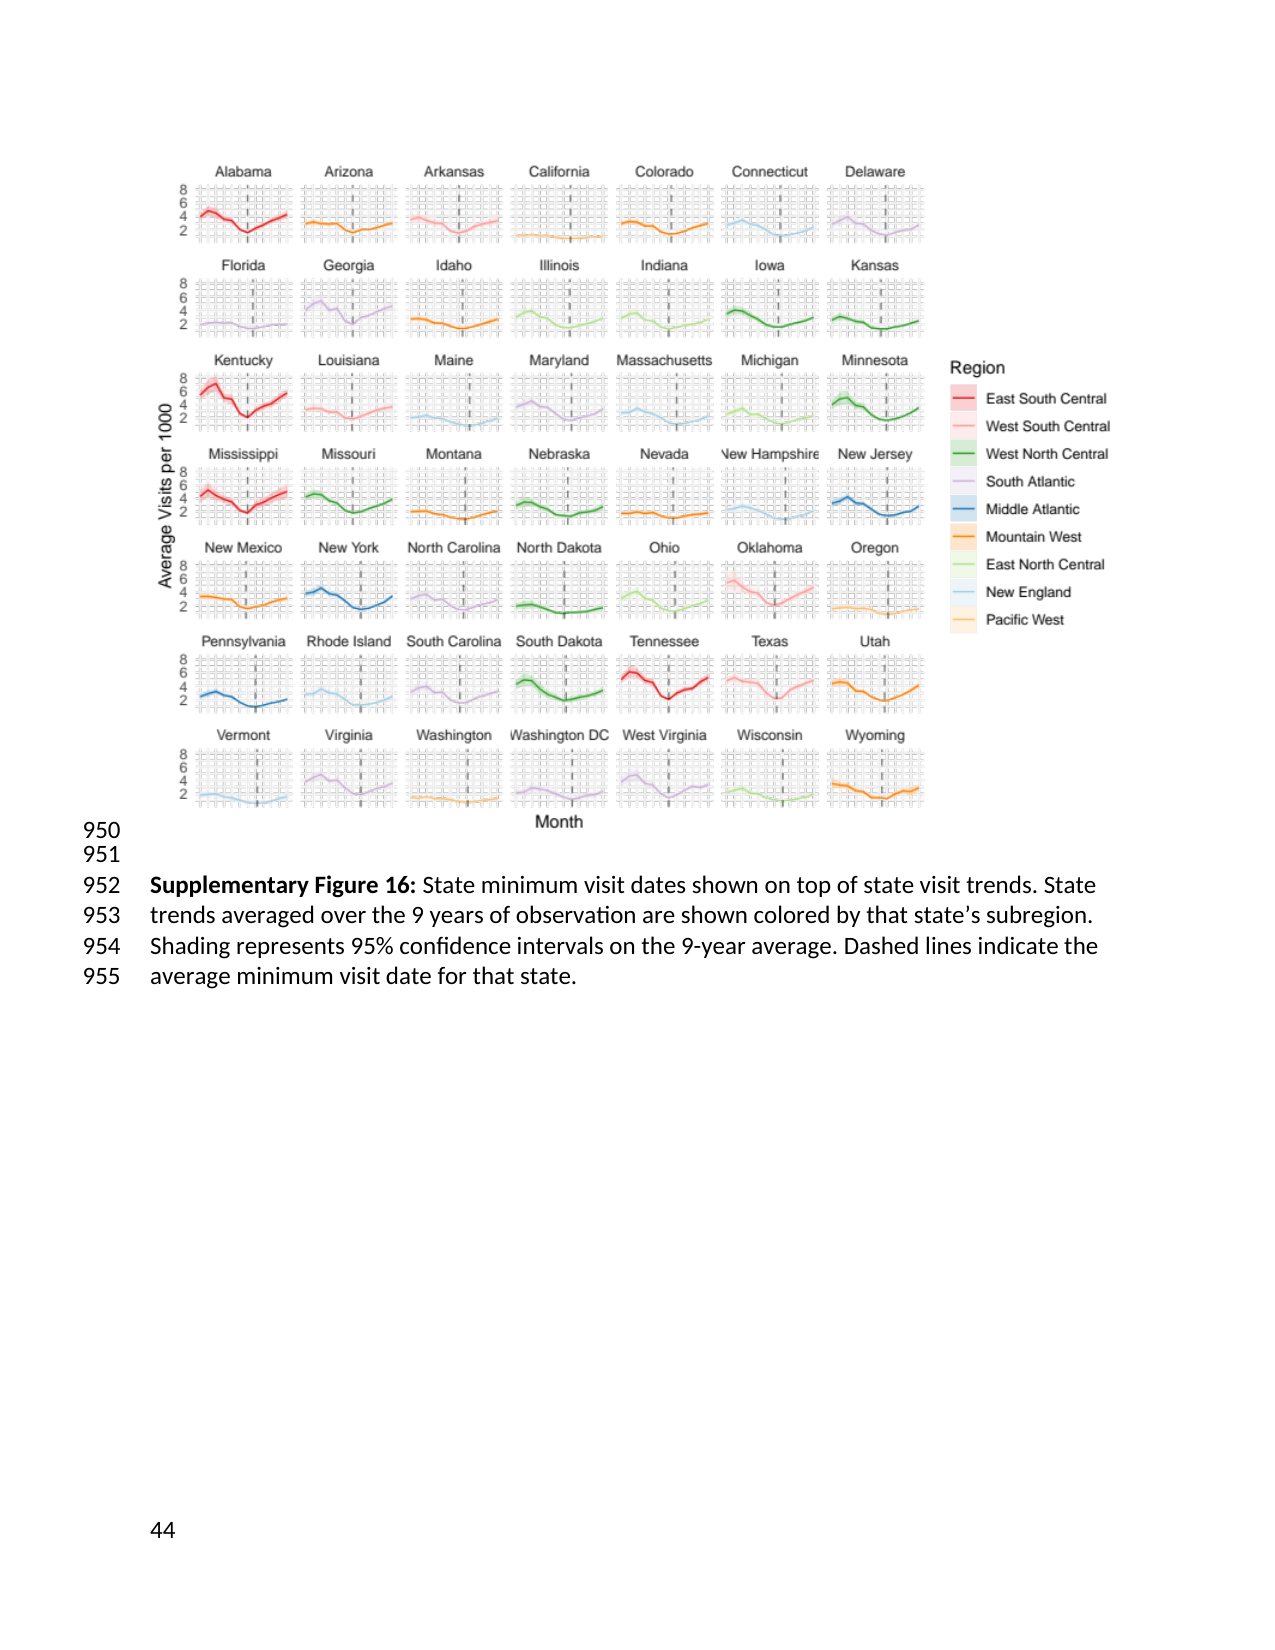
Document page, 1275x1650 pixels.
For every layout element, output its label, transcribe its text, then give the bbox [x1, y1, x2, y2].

text Supplementary Figure 16: State minimum visit dates shown on top of state visit trends. State trends averaged over the 9 years of observation are shown colored by that state’s subregion. Shading represents 95% confidence intervals on the 9-year average. Dashed lines indicate the average minimum visit date for that state. [150, 869, 1125, 991]
